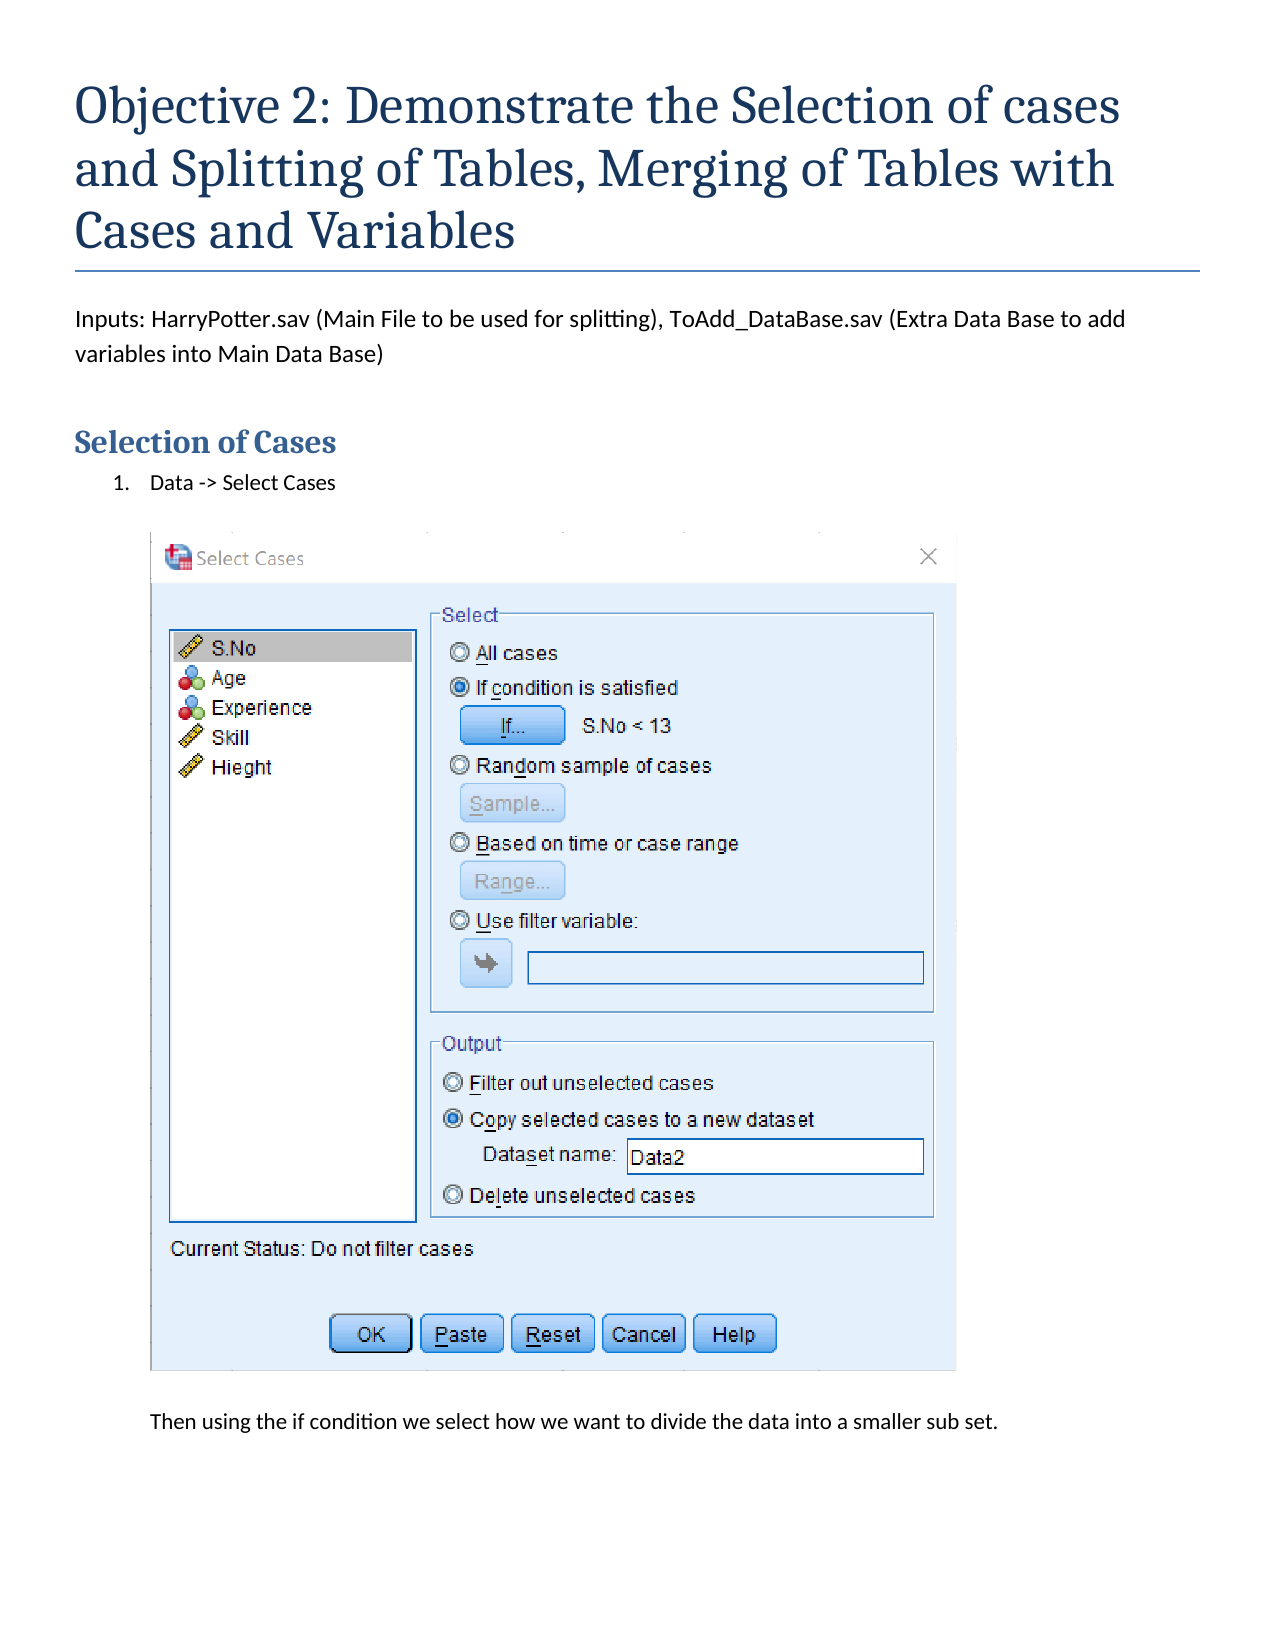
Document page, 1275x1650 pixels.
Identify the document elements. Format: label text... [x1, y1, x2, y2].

title Objective 2: Demonstrate the Selection of cases and Splitting of Tables, Merging of Tables with Cases and Variables [75, 75, 1200, 270]
list Then using the if condition we select how we want to divide the data into a smaller sub set. [150, 1407, 1200, 1435]
picture [150, 532, 957, 1371]
subtitle Selection of Cases [75, 423, 1200, 462]
list Data -> Select Cases [112, 468, 1200, 496]
text Inputs: HarryPotter.sav (Main File to be used for splitting), ToAdd_DataBase.sav (Extra Data Base to add variables into Main Data Base) [75, 303, 1200, 369]
